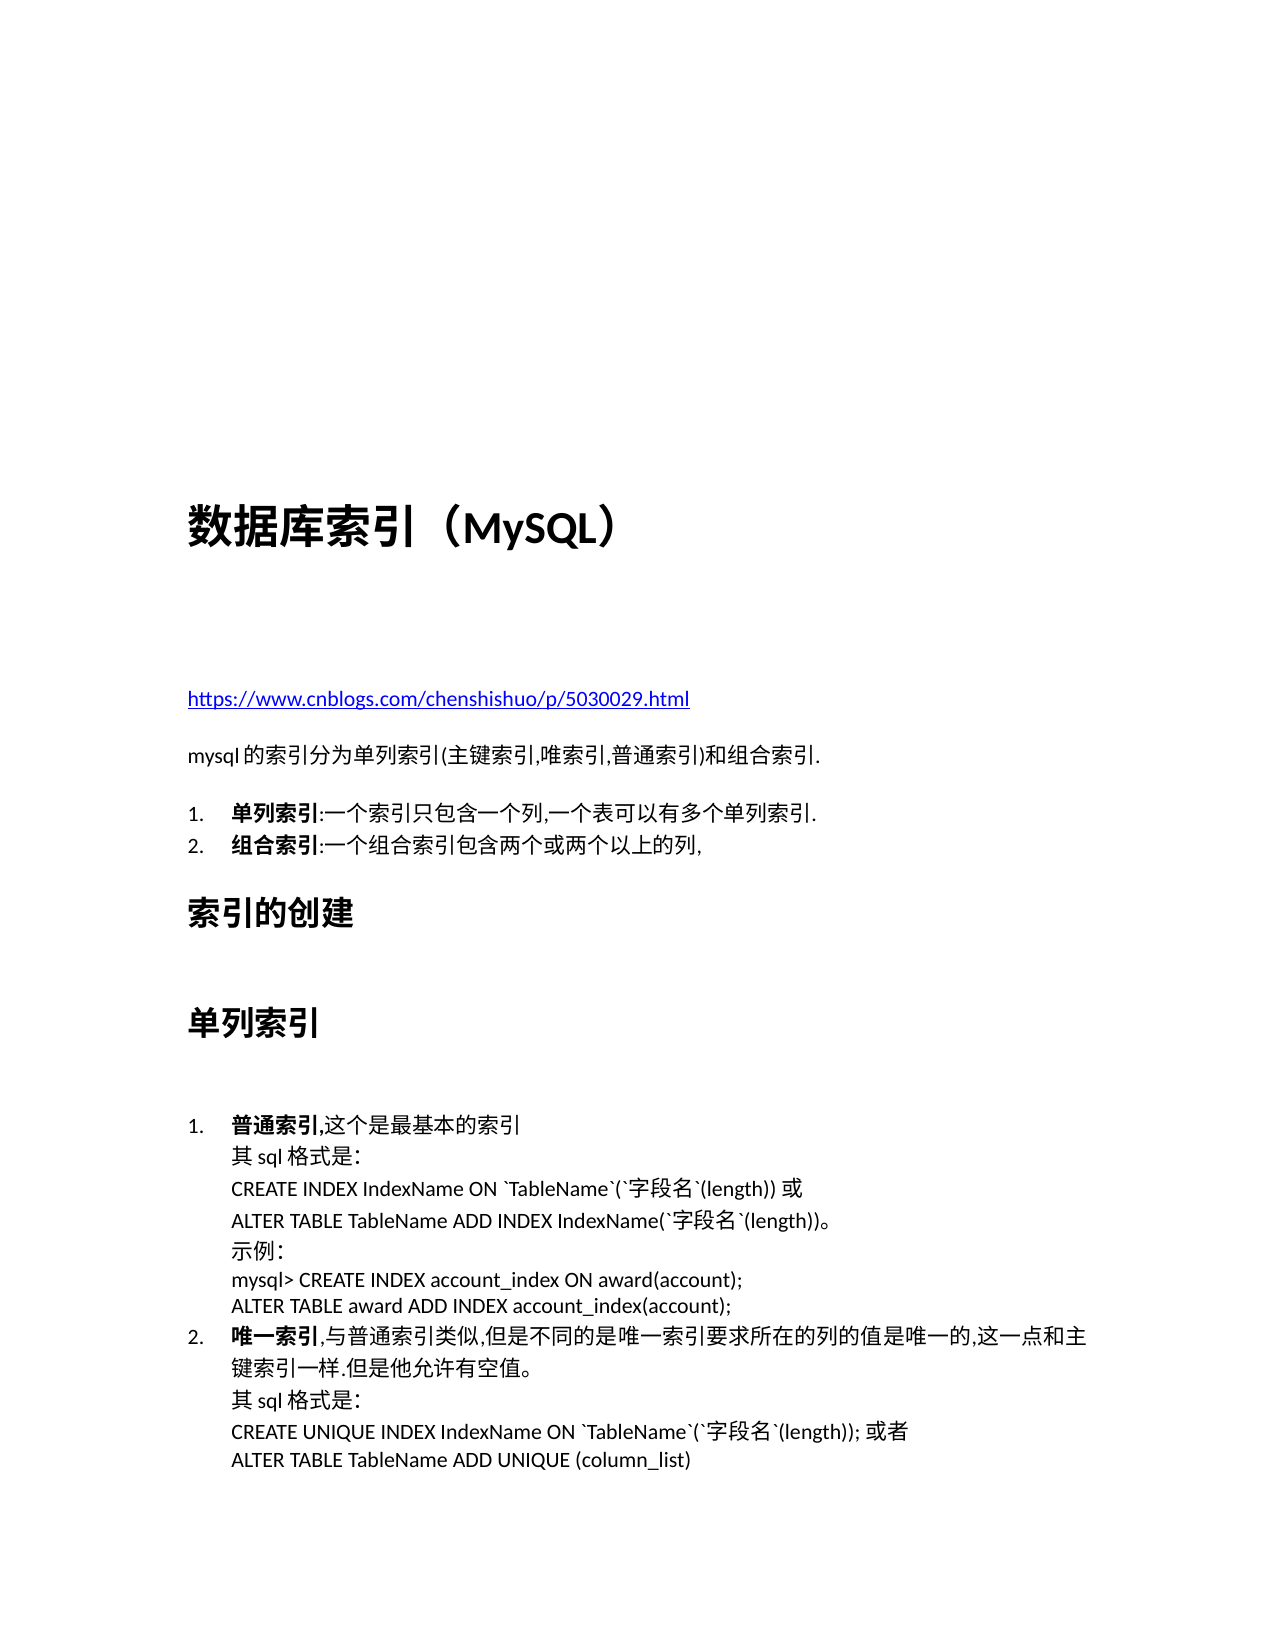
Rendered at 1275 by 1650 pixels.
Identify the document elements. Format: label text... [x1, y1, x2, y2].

list 其sql格式是： [231, 1139, 1087, 1171]
list CREATE UNIQUE INDEX IndexName ON `TableName`(`字段名`(length)); 或者 [231, 1414, 1087, 1446]
list mysql> CREATE INDEX account_index ON award(account); [231, 1266, 1087, 1293]
list 其sql格式是： [231, 1383, 1087, 1414]
text mysql的索引分为单列索引(主键索引,唯索引,普通索引)和组合索引. [187, 738, 1087, 770]
text https://www.cnblogs.com/chenshishuo/p/5030029.html [187, 685, 1087, 711]
list 唯一索引,与普通索引类似,但是不同的是唯一索引要求所在的列的值是唯一的,这一点和主键索引一样.但是他允许有空值。 [187, 1319, 1087, 1383]
subtitle 单列索引 [187, 997, 1087, 1045]
subtitle 数据库索引（MySQL） [187, 490, 1087, 557]
list 单列索引:一个索引只包含一个列,一个表可以有多个单列索引. [187, 796, 1087, 828]
list CREATE INDEX IndexName ON `TableName`(`字段名`(length)) 或 [231, 1171, 1087, 1203]
list 普通索引,这个是最基本的索引 [187, 1108, 1087, 1139]
subtitle 索引的创建 [187, 887, 1087, 935]
list ALTER TABLE TableName ADD UNIQUE (column_list) [231, 1446, 1087, 1473]
list 示例： [231, 1234, 1087, 1266]
list ALTER TABLE award ADD INDEX account_index(account); [231, 1293, 1087, 1319]
list 组合索引:一个组合索引包含两个或两个以上的列, [187, 828, 1087, 860]
list ALTER TABLE TableName ADD INDEX IndexName(`字段名`(length))。 [231, 1203, 1087, 1234]
